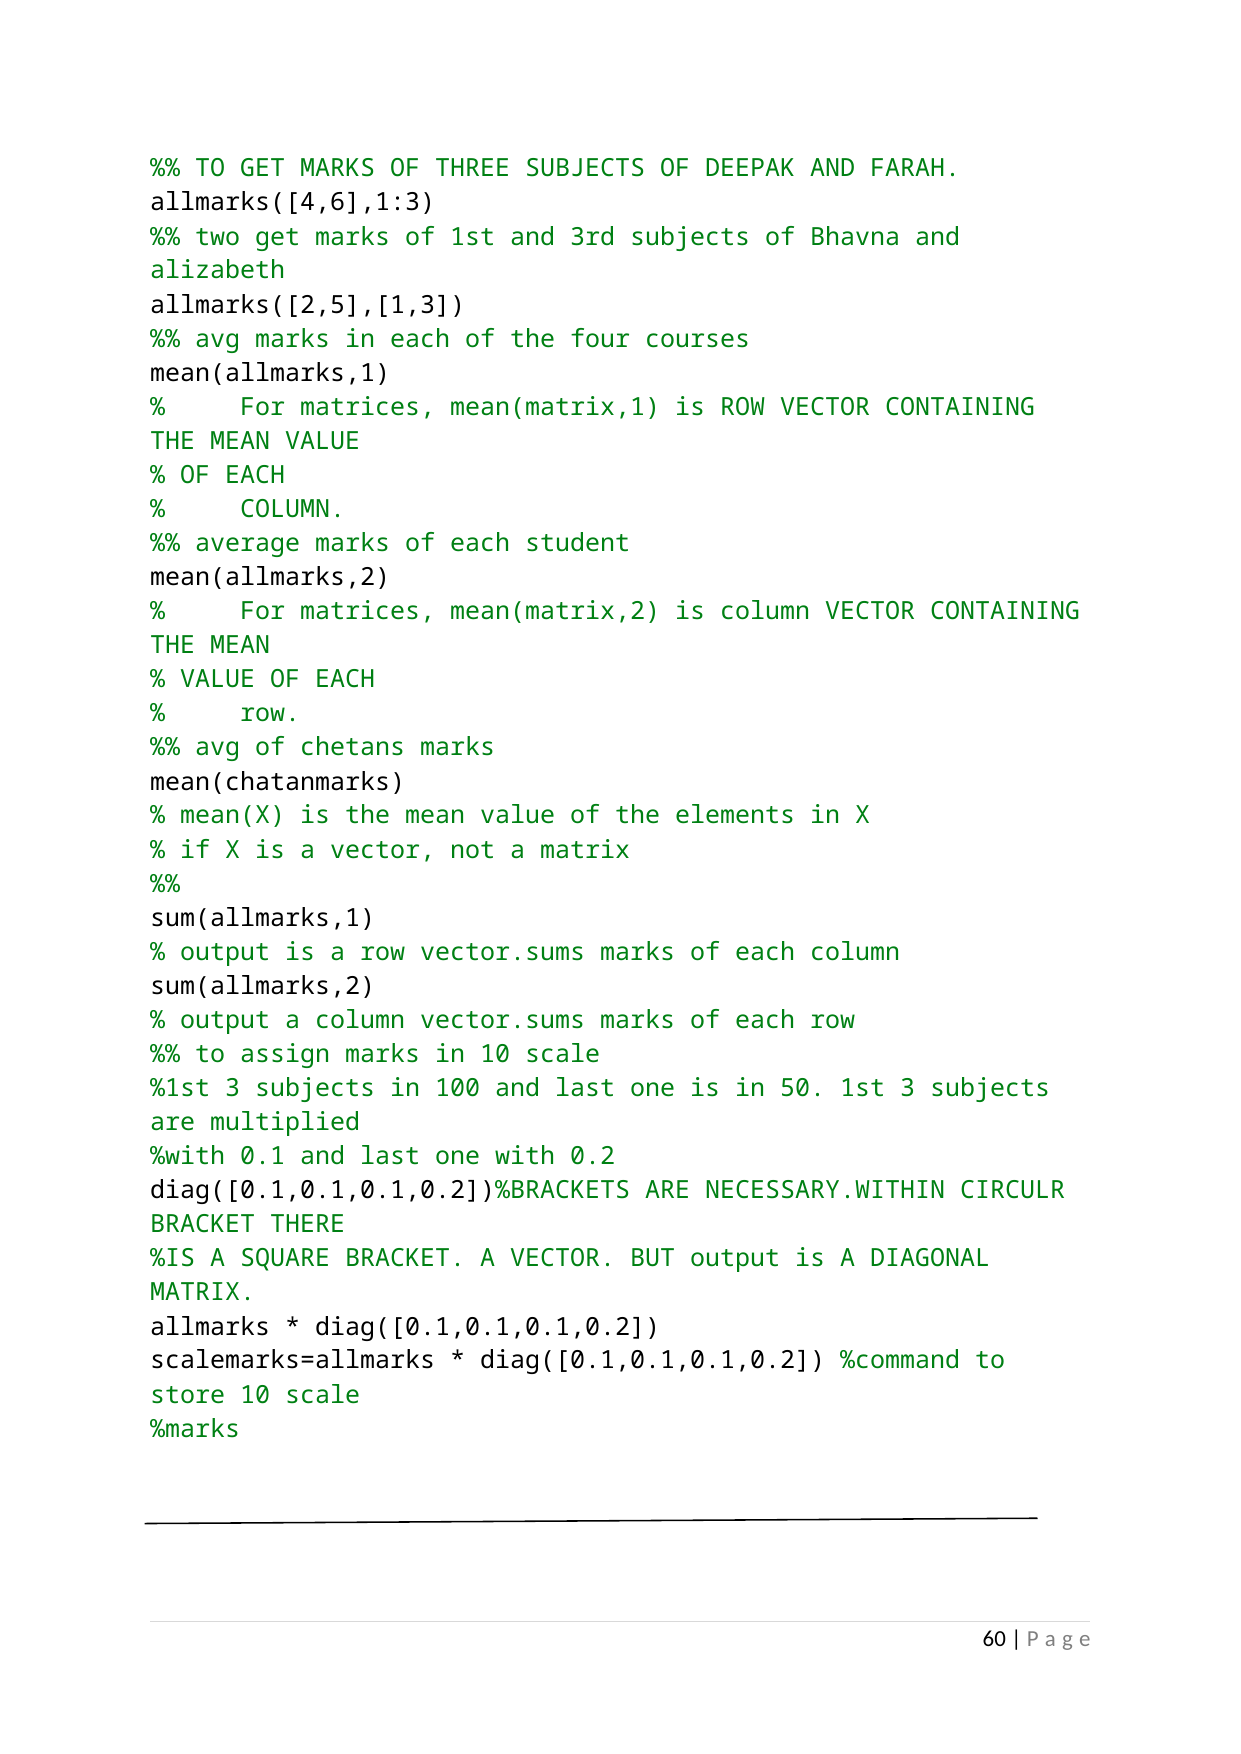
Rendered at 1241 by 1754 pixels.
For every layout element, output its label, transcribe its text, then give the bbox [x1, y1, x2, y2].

text sum(allmarks,2) [150, 967, 1090, 1002]
text allmarks([2,5],[1,3]) [150, 286, 1090, 320]
text mean(allmarks,2) [150, 559, 1090, 593]
text % mean(X) is the mean value of the elements in X [150, 797, 1090, 831]
text % output is a row vector.sums marks of each column [150, 933, 1090, 967]
text %with 0.1 and last one with 0.2 [150, 1138, 1090, 1172]
text % OF EACH [150, 457, 1090, 491]
text sum(allmarks,1) [150, 899, 1090, 933]
text %% avg of chetans marks [150, 729, 1090, 763]
text % For matrices, mean(matrix,1) is ROW VECTOR CONTAINING THE MEAN VALUE [150, 388, 1090, 457]
text allmarks * diag([0.1,0.1,0.1,0.2]) [150, 1308, 1090, 1342]
text %% avg marks in each of the four courses [150, 320, 1090, 354]
text %% two get marks of 1st and 3rd subjects of Bhavna and alizabeth [150, 218, 1090, 286]
text mean(chatanmarks) [150, 763, 1090, 797]
text % VALUE OF EACH [150, 661, 1090, 695]
text % For matrices, mean(matrix,2) is column VECTOR CONTAINING THE MEAN [150, 593, 1090, 661]
text mean(allmarks,1) [150, 354, 1090, 388]
text % row. [150, 695, 1090, 729]
text allmarks([4,6],1:3) [150, 184, 1090, 218]
text %1st 3 subjects in 100 and last one is in 50. 1st 3 subjects are multiplied [150, 1070, 1090, 1138]
text %% to assign marks in 10 scale [150, 1036, 1090, 1070]
text % COLUMN. [150, 491, 1090, 525]
text % if X is a vector, not a matrix [150, 831, 1090, 865]
text scalemarks=allmarks * diag([0.1,0.1,0.1,0.2]) %command to store 10 scale [150, 1342, 1090, 1410]
text %% TO GET MARKS OF THREE SUBJECTS OF DEEPAK AND FARAH. [150, 150, 1090, 184]
text %IS A SQUARE BRACKET. A VECTOR. BUT output is A DIAGONAL MATRIX. [150, 1240, 1090, 1308]
text % output a column vector.sums marks of each row [150, 1002, 1090, 1036]
text %% average marks of each student [150, 525, 1090, 559]
text diag([0.1,0.1,0.1,0.2])%BRACKETS ARE NECESSARY.WITHIN CIRCULR BRACKET THERE [150, 1172, 1090, 1240]
text %marks [150, 1410, 1090, 1444]
text %% [150, 865, 1090, 899]
